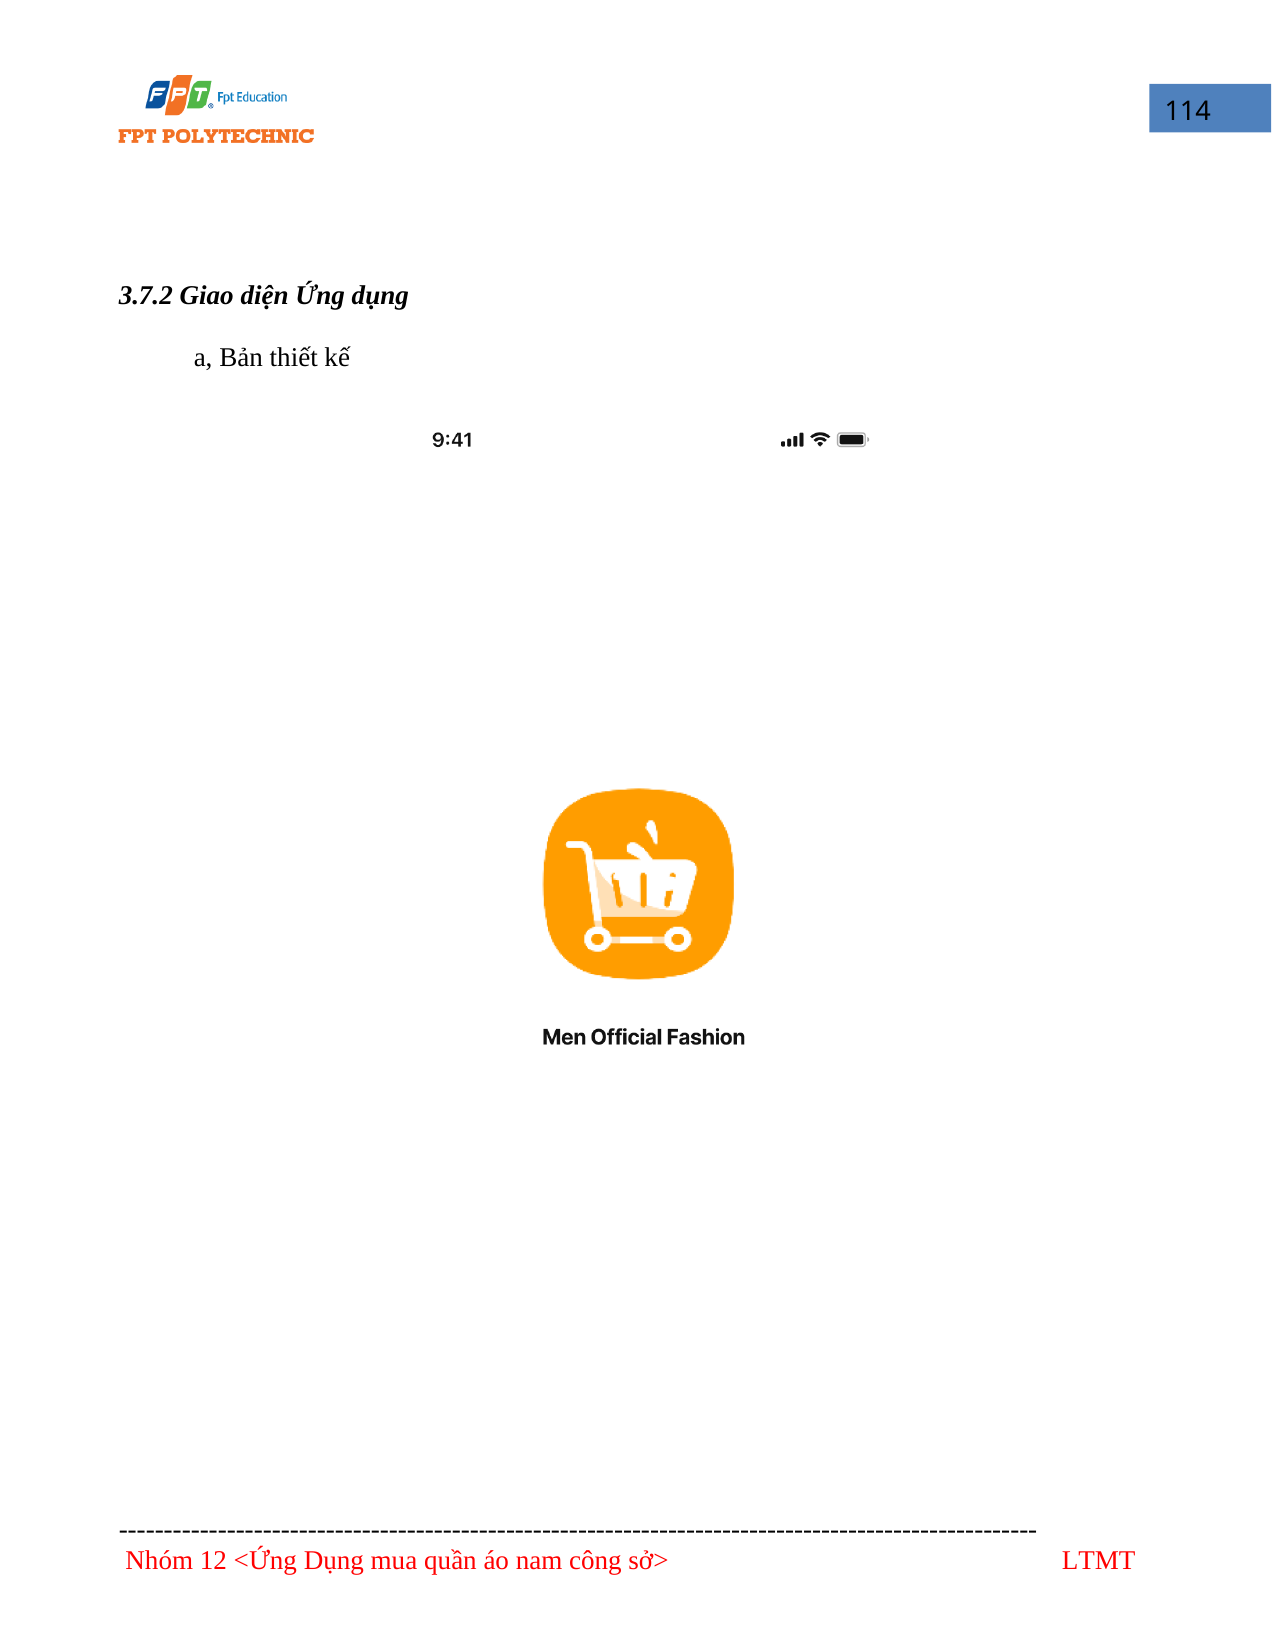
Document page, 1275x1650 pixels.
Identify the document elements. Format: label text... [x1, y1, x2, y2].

picture [390, 409, 885, 1479]
picture [118, 75, 316, 143]
text 3.7.2 Giao diện Ứng dụng [118, 279, 1156, 310]
text a, Bản thiết kế [118, 341, 1156, 372]
